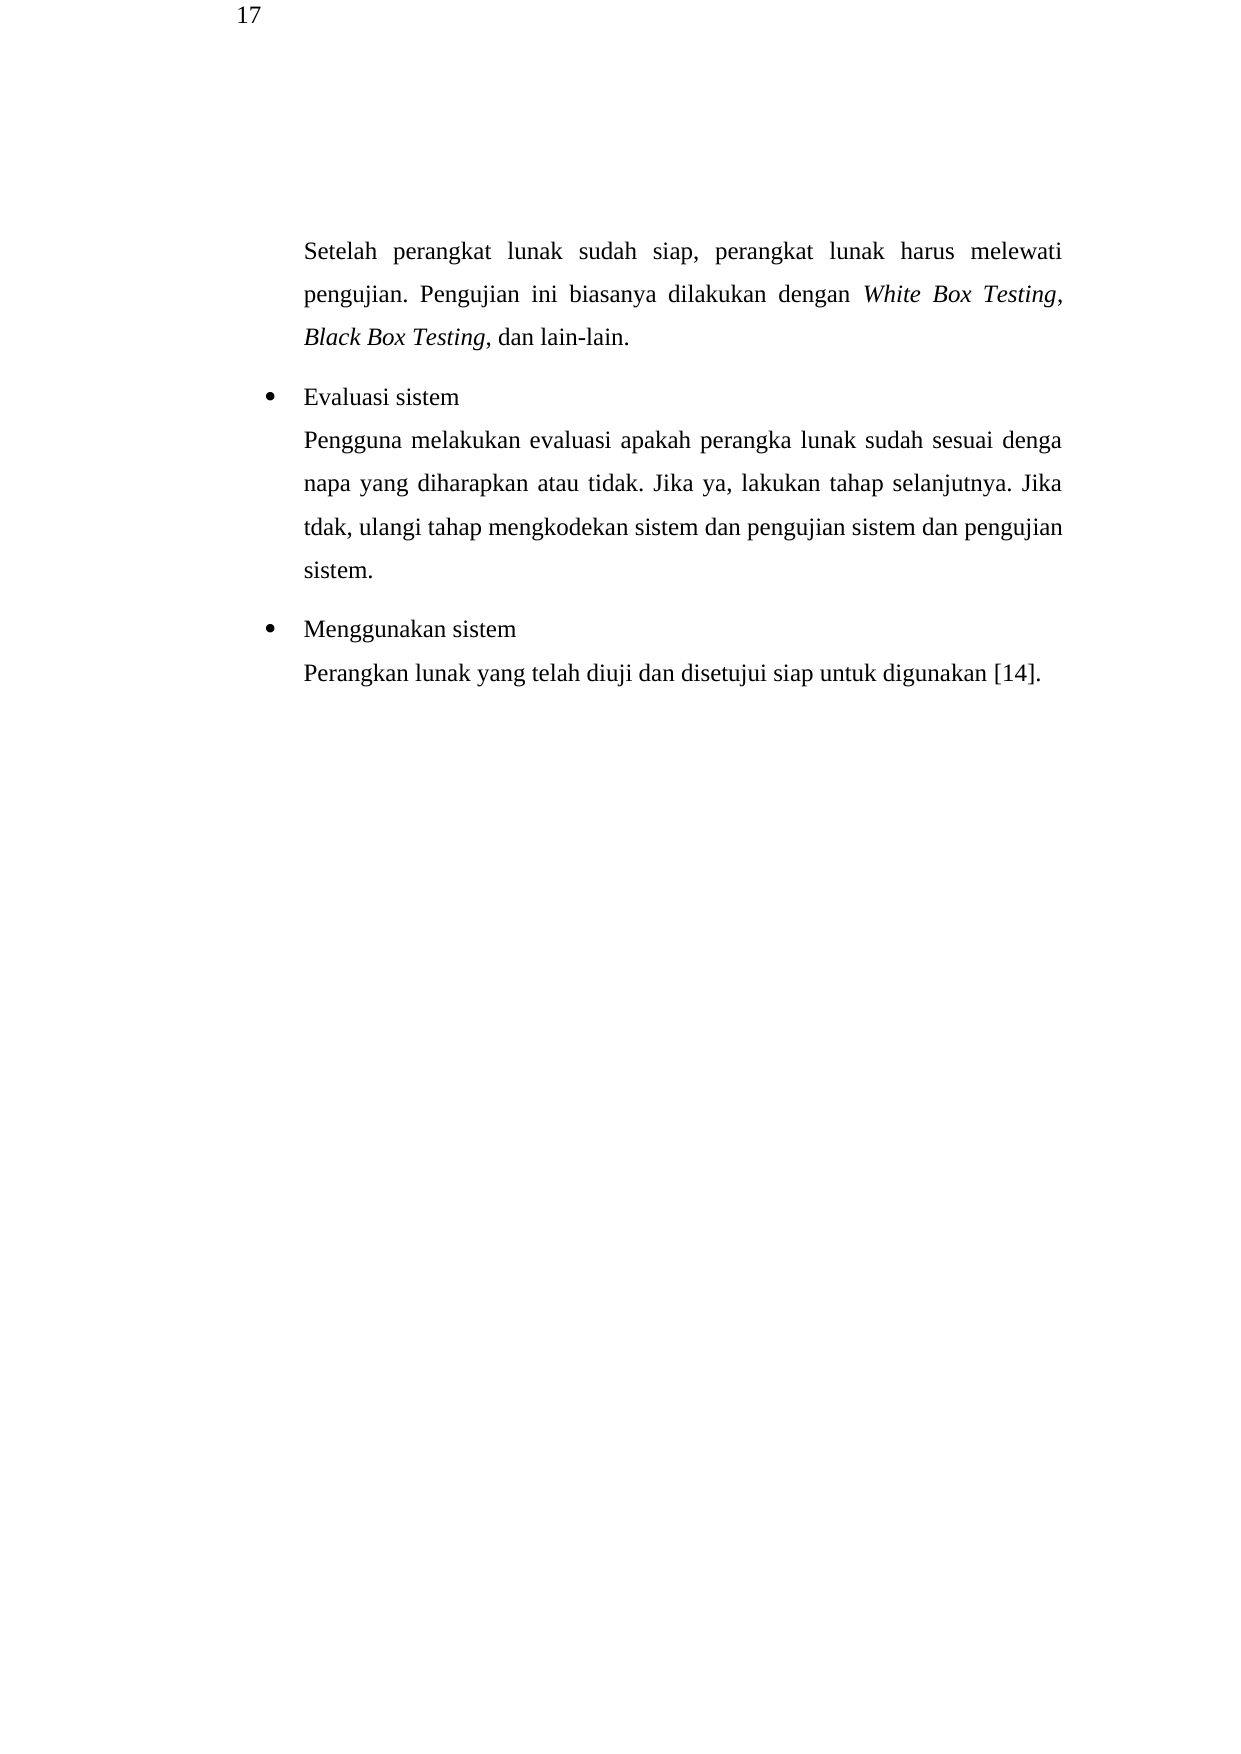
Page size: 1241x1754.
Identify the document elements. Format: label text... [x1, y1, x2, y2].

list Setelah perangkat lunak sudah siap, perangkat lunak harus melewati pengujian. Pengujian ini biasanya dilakukan dengan White Box Testing, Black Box Testing, dan lain-lain. [303, 236, 1063, 351]
list Menggunakan sistem [266, 614, 1063, 643]
list Evaluasi sistem [266, 382, 1063, 411]
list Perangkan lunak yang telah diuji dan disetujui siap untuk digunakan . [303, 658, 1063, 686]
list Pengguna melakukan evaluasi apakah perangka lunak sudah sesuai denga napa yang diharapkan atau tidak. Jika ya, lakukan tahap selanjutnya. Jika tdak, ulangi tahap mengkodekan sistem dan pengujian sistem dan pengujian sistem. [303, 425, 1063, 583]
